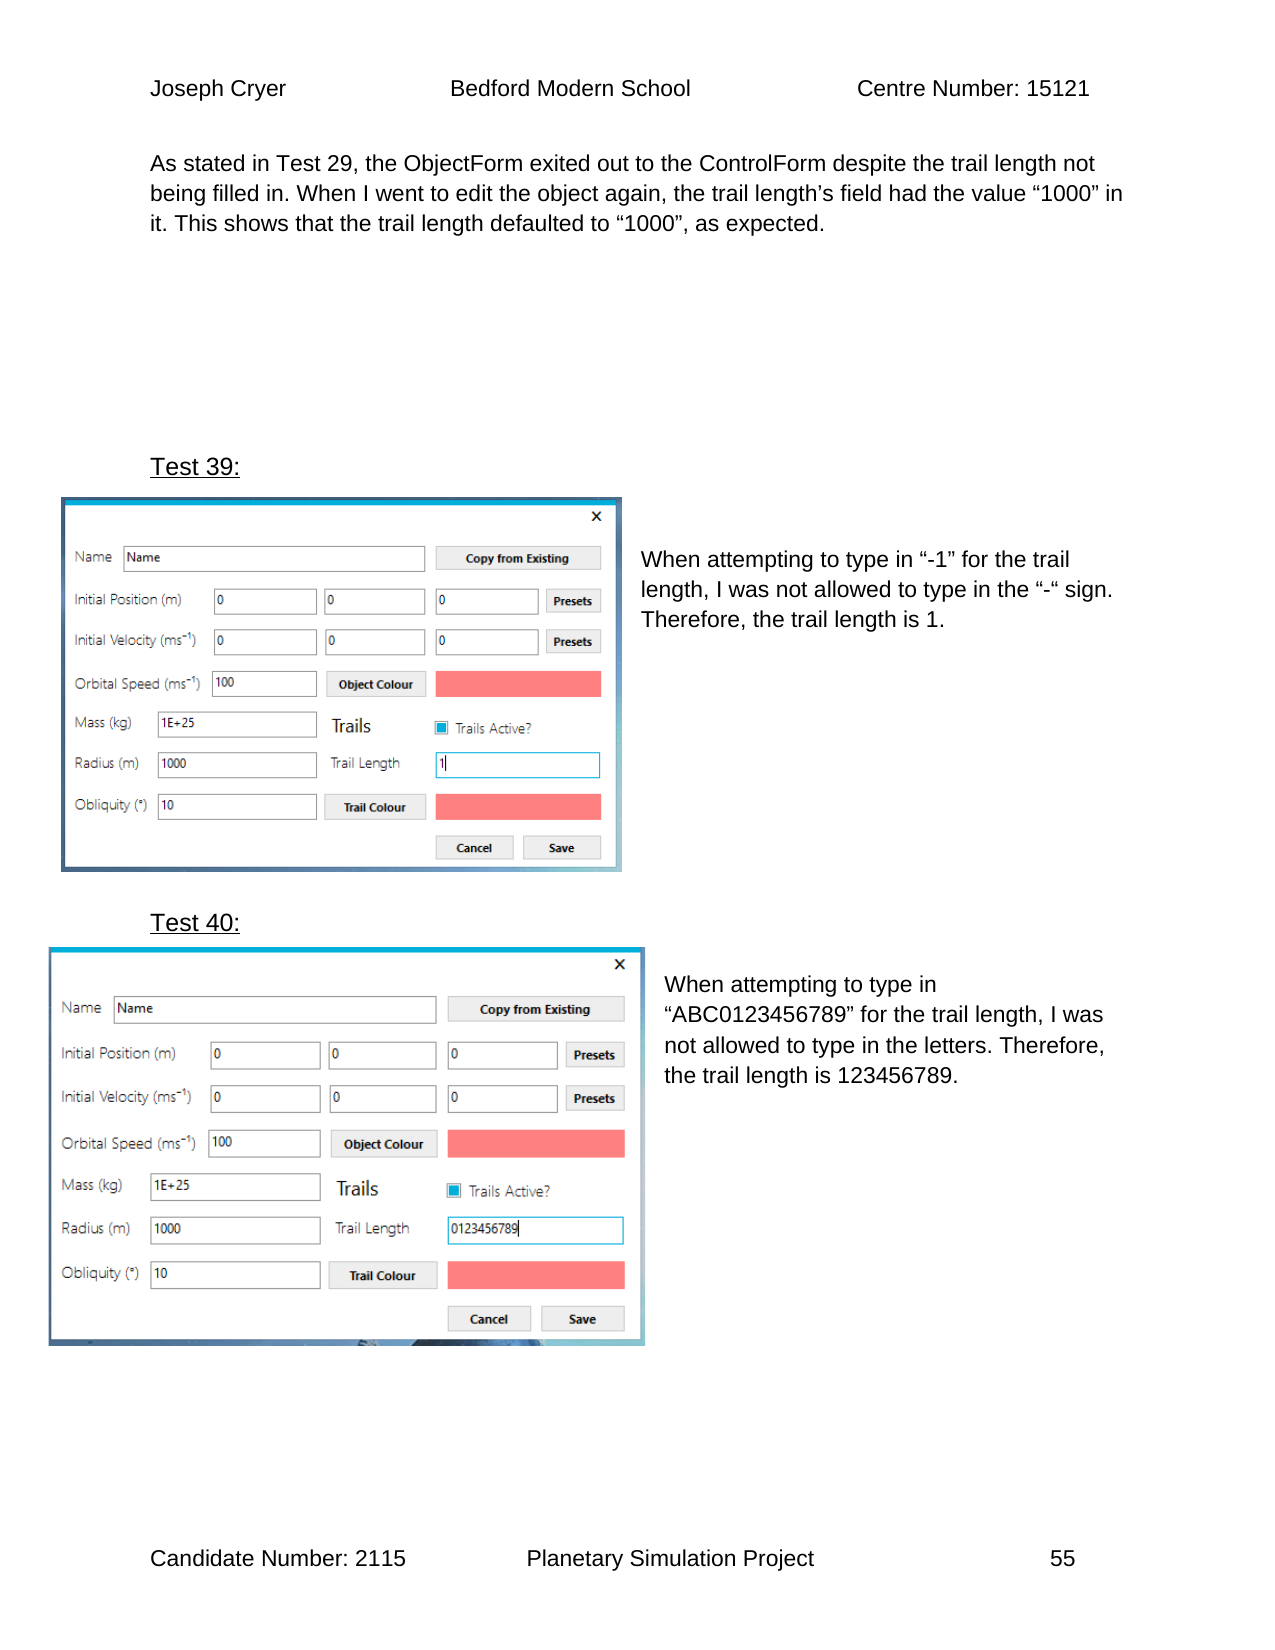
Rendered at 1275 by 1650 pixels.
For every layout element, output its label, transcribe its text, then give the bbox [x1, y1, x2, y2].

picture [48, 947, 646, 1346]
text Test 39: [150, 452, 1125, 481]
text When attempting to type in “ABC0123456789” for the trail length, I was not allowed to type in the letters. Therefore, the trail length is 123456789. [646, 971, 1125, 1088]
text When attempting to type in “-1” for the trail length, I was not allowed to type in the “-“ sign. Therefore, the trail length is 1. [622, 546, 1125, 632]
text Test 40: [150, 908, 1125, 937]
picture [61, 497, 622, 872]
text As stated in Test 29, the ObjectForm exited out to the ControlForm despite the trail length not being filled in. When I went to edit the object again, the trail length’s field had the value “1000” in it. This shows that the trail length defaulted to “1000”, as expected. [150, 150, 1125, 237]
